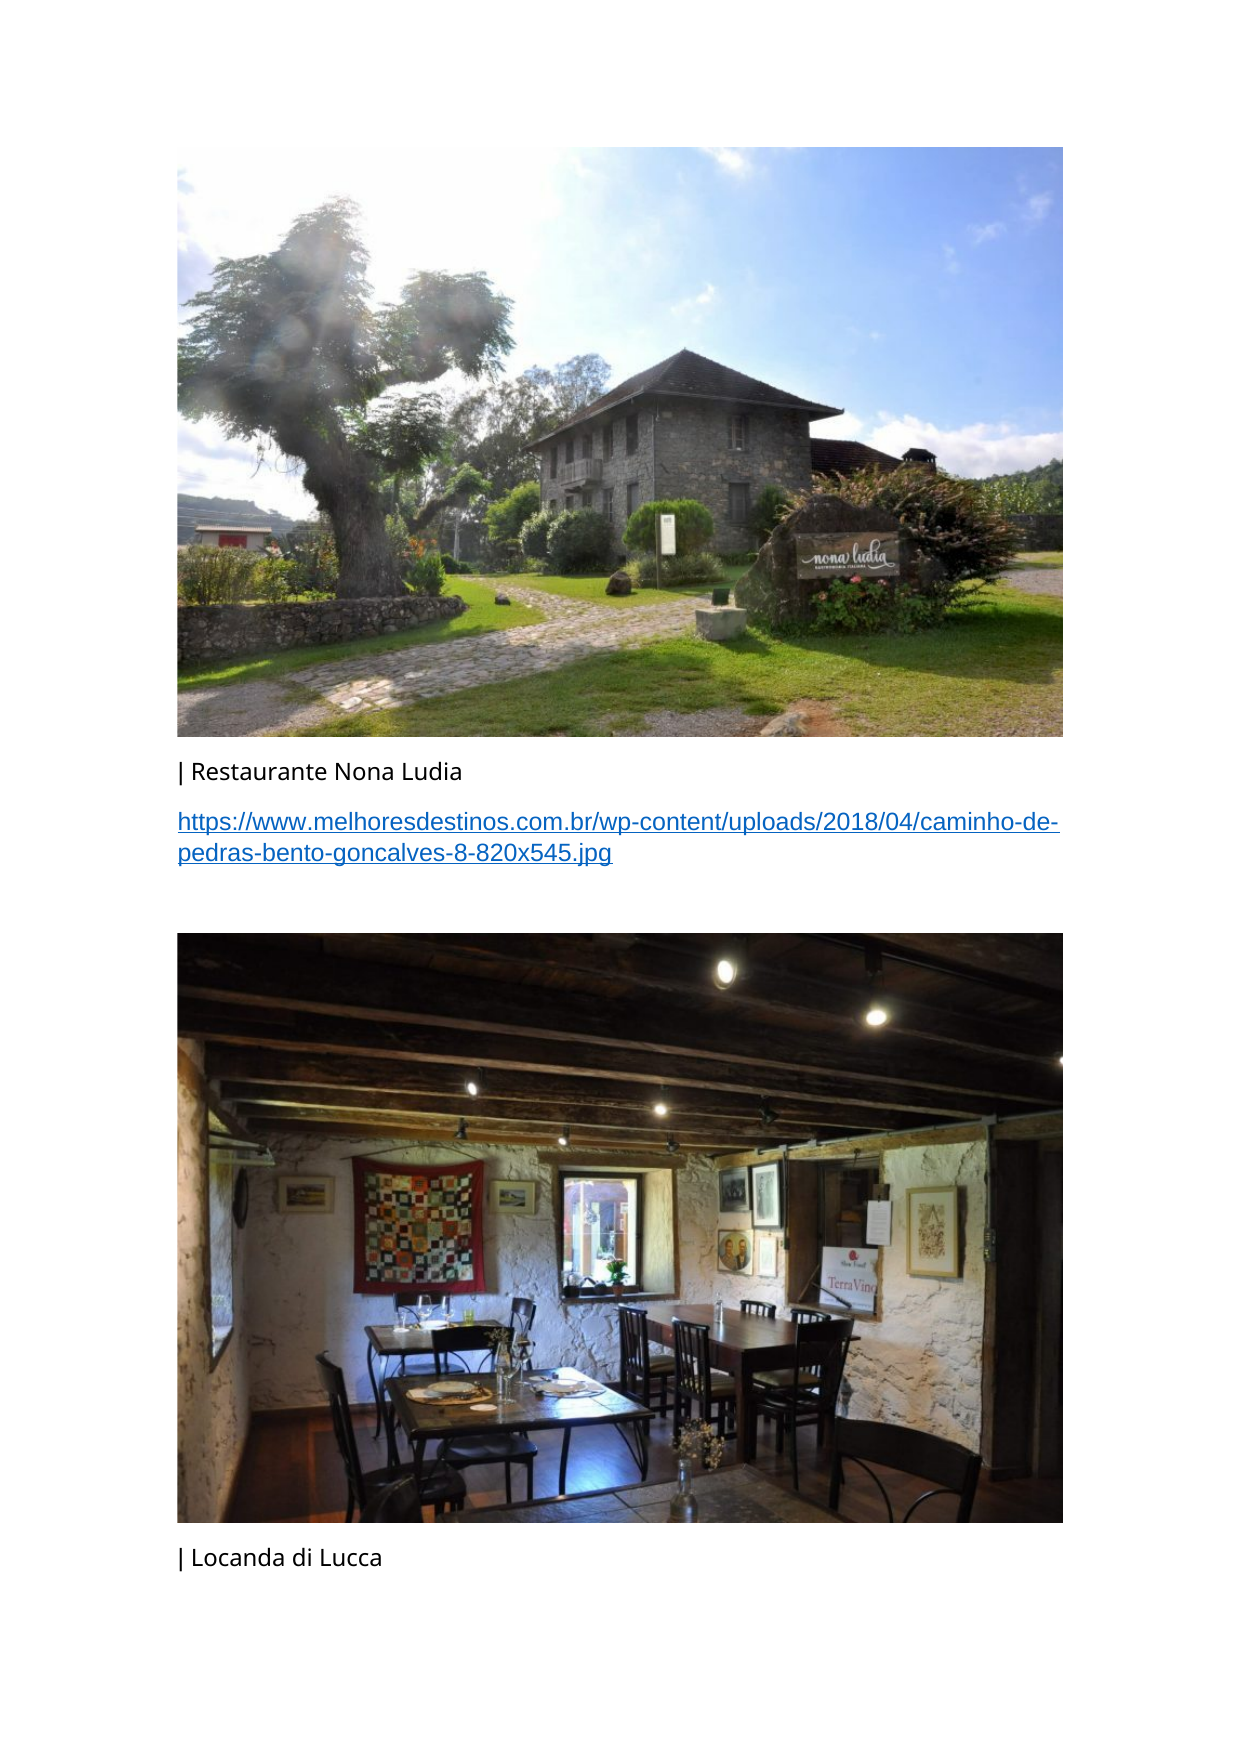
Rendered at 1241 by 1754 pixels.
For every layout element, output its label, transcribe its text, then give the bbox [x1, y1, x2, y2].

text https://www.melhoresdestinos.com.br/wp-content/uploads/2018/04/caminho-de-pedras-bento-goncalves-8-820x545.jpg [177, 807, 1063, 867]
text | Locanda di Lucca [177, 1541, 1063, 1574]
text | Restaurante Nona Ludia [177, 755, 1063, 788]
picture [177, 147, 1063, 737]
picture [177, 933, 1063, 1523]
